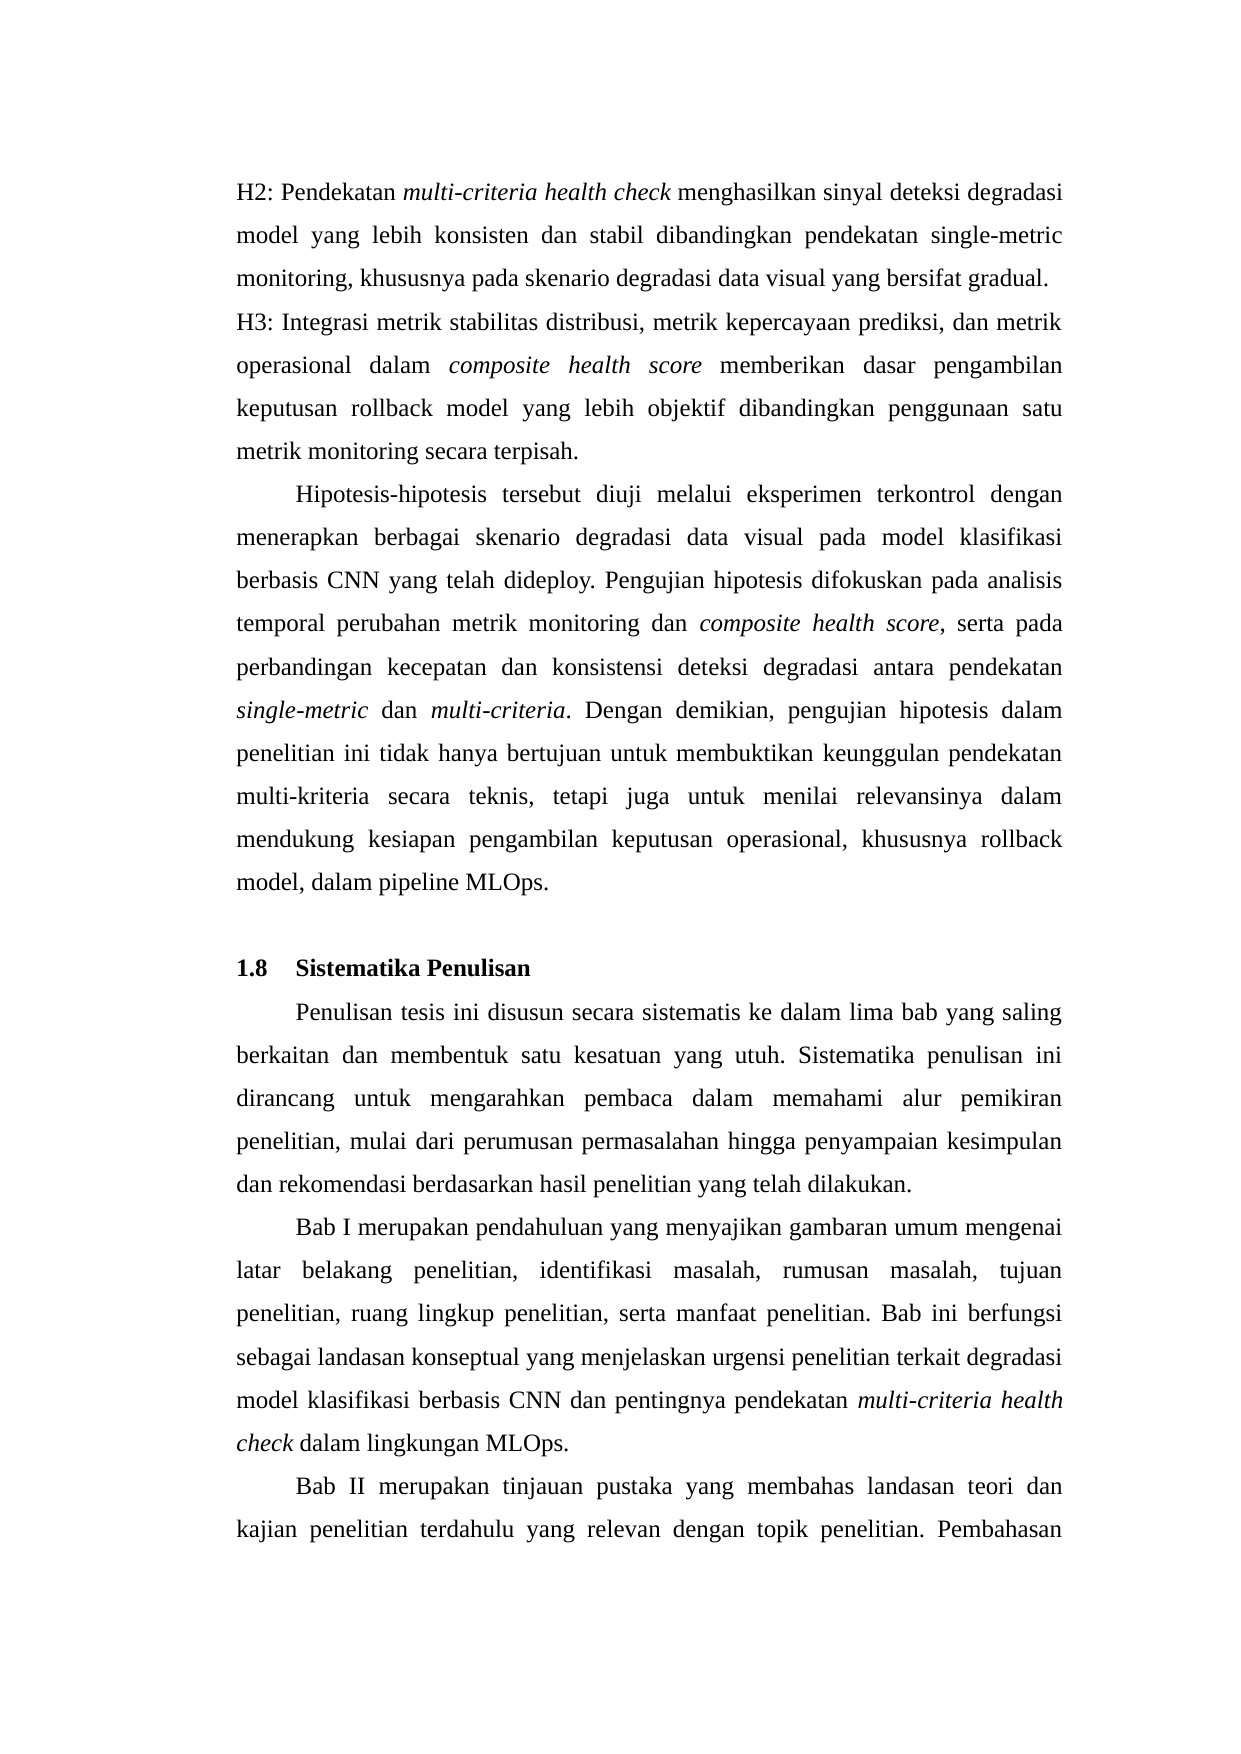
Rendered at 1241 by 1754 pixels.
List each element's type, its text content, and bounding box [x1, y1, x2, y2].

text Bab I merupakan pendahuluan yang menyajikan gambaran umum mengenai latar belakang penelitian, identifikasi masalah, rumusan masalah, tujuan penelitian, ruang lingkup penelitian, serta manfaat penelitian. Bab ini berfungsi sebagai landasan konseptual yang menjelaskan urgensi penelitian terkait degradasi model klasifikasi berbasis CNN dan pentingnya pendekatan multi-criteria health check dalam lingkungan MLOps. [236, 1212, 1063, 1457]
text Penulisan tesis ini disusun secara sistematis ke dalam lima bab yang saling berkaitan dan membentuk satu kesatuan yang utuh. Sistematika penulisan ini dirancang untuk mengarahkan pembaca dalam memahami alur pemikiran penelitian, mulai dari perumusan permasalahan hingga penyampaian kesimpulan dan rekomendasi berdasarkan hasil penelitian yang telah dilakukan. [236, 997, 1063, 1198]
text Hipotesis-hipotesis tersebut diuji melalui eksperimen terkontrol dengan menerapkan berbagai skenario degradasi data visual pada model klasifikasi berbasis CNN yang telah dideploy. Pengujian hipotesis difokuskan pada analisis temporal perubahan metrik monitoring dan composite health score, serta pada perbandingan kecepatan dan konsistensi deteksi degradasi antara pendekatan single-metric dan multi-criteria. Dengan demikian, pengujian hipotesis dalam penelitian ini tidak hanya bertujuan untuk membuktikan keunggulan pendekatan multi-kriteria secara teknis, tetapi juga untuk menilai relevansinya dalam mendukung kesiapan pengambilan keputusan operasional, khususnya rollback model, dalam pipeline MLOps. [236, 479, 1063, 896]
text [236, 1471, 1063, 1543]
text H3: Integrasi metrik stabilitas distribusi, metrik kepercayaan prediksi, dan metrik operasional dalam composite health score memberikan dasar pengambilan keputusan rollback model yang lebih objektif dibandingkan penggunaan satu metrik monitoring secara terpisah. [236, 307, 1063, 465]
subtitle Sistematika Penulisan [236, 953, 1063, 982]
text H2: Pendekatan multi-criteria health check menghasilkan sinyal deteksi degradasi model yang lebih konsisten dan stabil dibandingkan pendekatan single-metric monitoring, khususnya pada skenario degradasi data visual yang bersifat gradual. [236, 177, 1063, 292]
